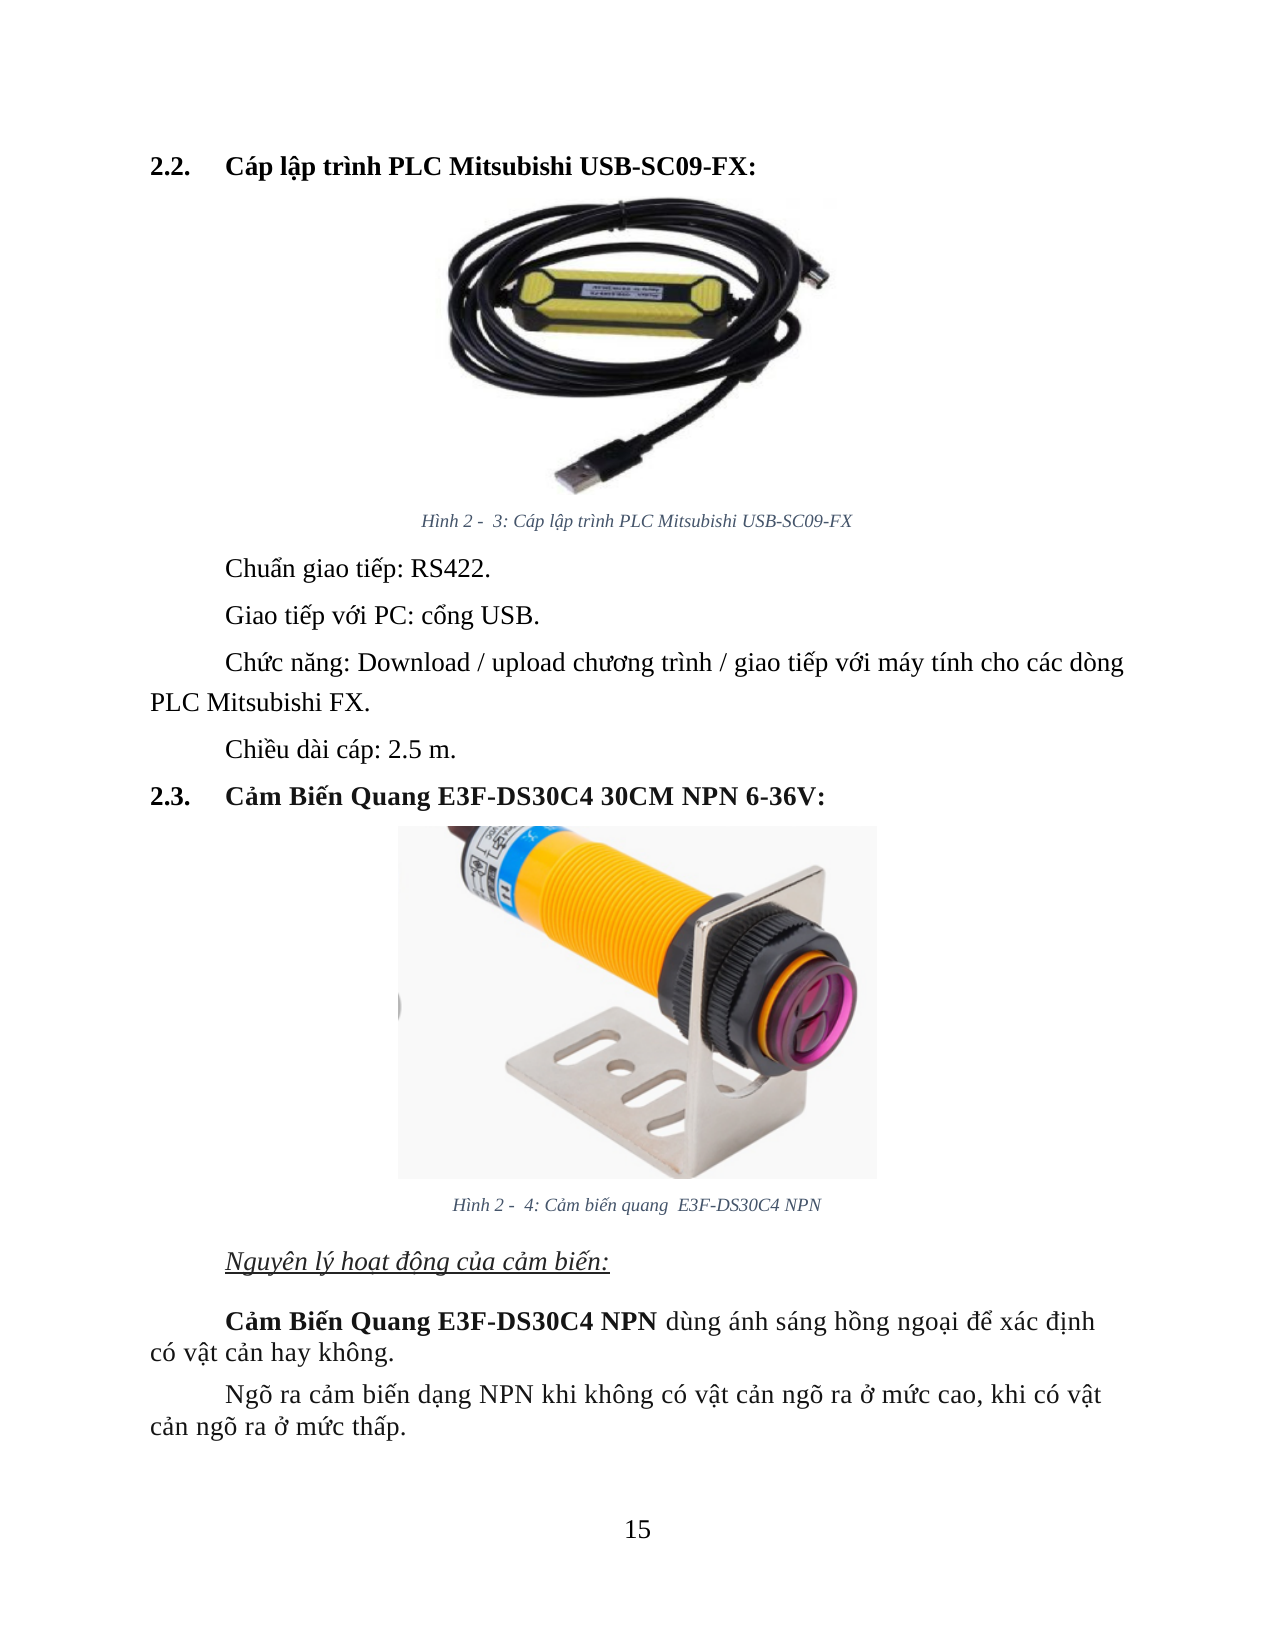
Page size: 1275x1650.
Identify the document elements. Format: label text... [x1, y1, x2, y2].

text Chuẩn giao tiếp: RS422. [150, 552, 1125, 584]
text Chức năng: Download / upload chương trình / giao tiếp với máy tính cho các dòng PLC Mitsubishi FX. [150, 646, 1125, 717]
text Cảm Biến Quang E3F-DS30C4 NPN dùng ánh sáng hồng ngoại để xác định có vật cản hay không. [150, 1305, 1125, 1368]
picture [398, 826, 877, 1179]
text Chiều dài cáp: 2.5 m. [150, 733, 1125, 764]
text Nguyên lý hoạt động của cảm biến: [150, 1245, 1125, 1276]
picture [429, 196, 846, 495]
subtitle Cảm Biến Quang E3F-DS30C4 30CM NPN 6-36V: [150, 779, 1125, 811]
subtitle Cáp lập trình PLC Mitsubishi USB-SC09-FX: [150, 150, 1125, 181]
text Ngõ ra cảm biến dạng NPN khi không có vật cản ngõ ra ở mức cao, khi có vật cản ngõ ra ở mức thấp. [150, 1379, 1125, 1441]
text Giao tiếp với PC: cổng USB. [150, 599, 1125, 630]
